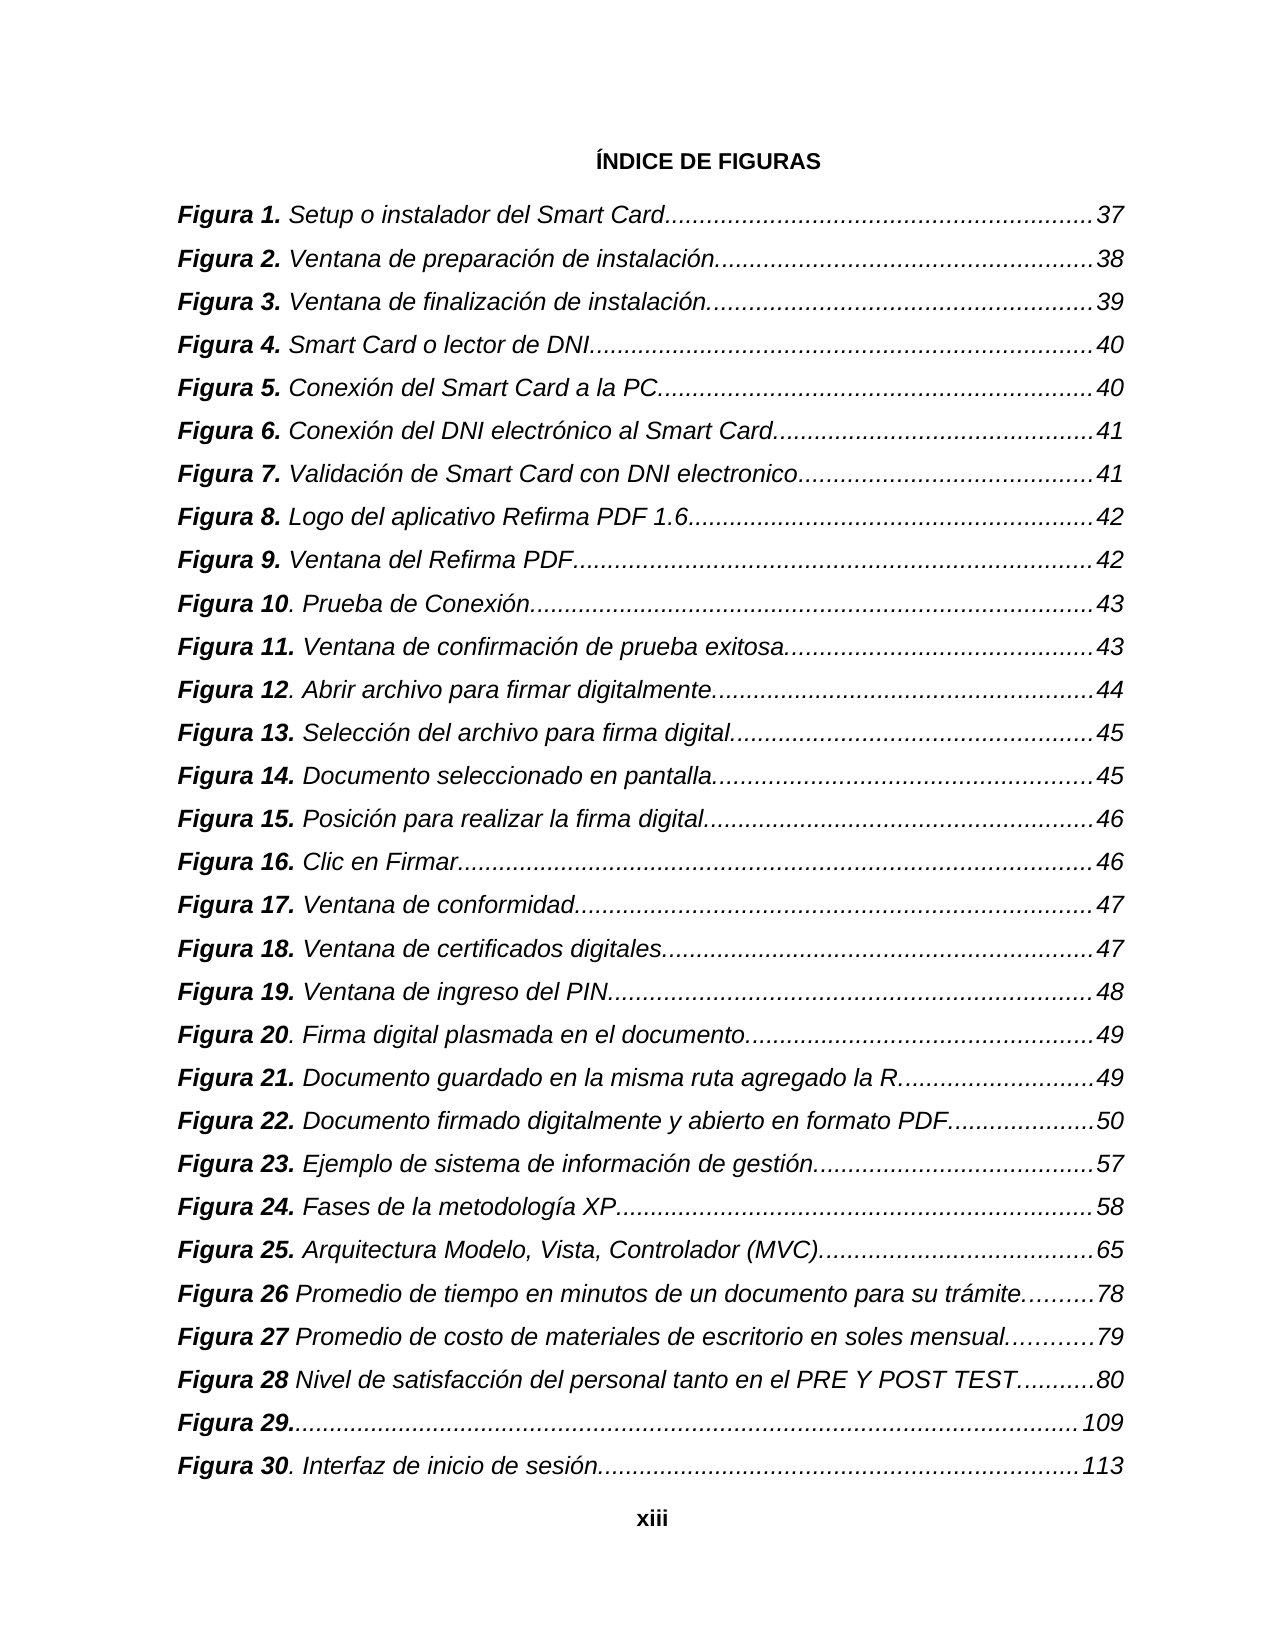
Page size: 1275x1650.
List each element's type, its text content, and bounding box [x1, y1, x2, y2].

text Figura 23. Ejemplo de sistema de información de gestión. 57 [177, 1149, 1127, 1178]
text Figura 7. Validación de Smart Card con DNI electronico 41 [177, 459, 1127, 488]
subtitle ÍNDICE DE FIGURAS [289, 148, 1127, 174]
text Figura 1. Setup o instalador del Smart Card 37 [177, 200, 1127, 229]
text Figura 22. Documento firmado digitalmente y abierto en formato PDF. 50 [177, 1106, 1127, 1135]
text Figura 11. Ventana de confirmación de prueba exitosa. 43 [177, 632, 1127, 660]
text Figura 14. Documento seleccionado en pantalla. 45 [177, 761, 1127, 790]
text Figura 26 Promedio de tiempo en minutos de un documento para su trámite. 78 [177, 1278, 1127, 1307]
text Figura 18. Ventana de certificados digitales. 47 [177, 933, 1127, 962]
text Figura 25. Arquitectura Modelo, Vista, Controlador (MVC). 65 [177, 1235, 1127, 1264]
text Figura 15. Posición para realizar la firma digital. 46 [177, 804, 1127, 833]
text Figura 10. Prueba de Conexión. 43 [177, 588, 1127, 617]
text Figura 17. Ventana de conformidad. 47 [177, 890, 1127, 919]
text Figura 9. Ventana del Refirma PDF. 42 [177, 545, 1127, 574]
text Figura 21. Documento guardado en la misma ruta agregado la R. 49 [177, 1063, 1127, 1092]
text Figura 20. Firma digital plasmada en el documento. 49 [177, 1020, 1127, 1048]
text Figura 13. Selección del archivo para firma digital. 45 [177, 718, 1127, 747]
text Figura 29. 109 [177, 1408, 1127, 1437]
text Figura 27 Promedio de costo de materiales de escritorio en soles mensual. 79 [177, 1322, 1127, 1350]
text Figura 28 Nivel de satisfacción del personal tanto en el PRE Y POST TEST. 80 [177, 1365, 1127, 1393]
text Figura 8. Logo del aplicativo Refirma PDF 1.6 42 [177, 502, 1127, 531]
text Figura 30. Interfaz de inicio de sesión. 113 [177, 1451, 1127, 1480]
text Figura 4. Smart Card o lector de DNI. 40 [177, 330, 1127, 358]
text Figura 19. Ventana de ingreso del PIN. 48 [177, 977, 1127, 1005]
text Figura 16. Clic en Firmar. 46 [177, 847, 1127, 876]
text Figura 2. Ventana de preparación de instalación. 38 [177, 243, 1127, 272]
text Figura 24. Fases de la metodología XP. 58 [177, 1192, 1127, 1221]
text Figura 12. Abrir archivo para firmar digitalmente. 44 [177, 675, 1127, 703]
text Figura 3. Ventana de finalización de instalación. 39 [177, 287, 1127, 315]
text Figura 5. Conexión del Smart Card a la PC. 40 [177, 373, 1127, 402]
text Figura 6. Conexión del DNI electrónico al Smart Card. 41 [177, 416, 1127, 445]
